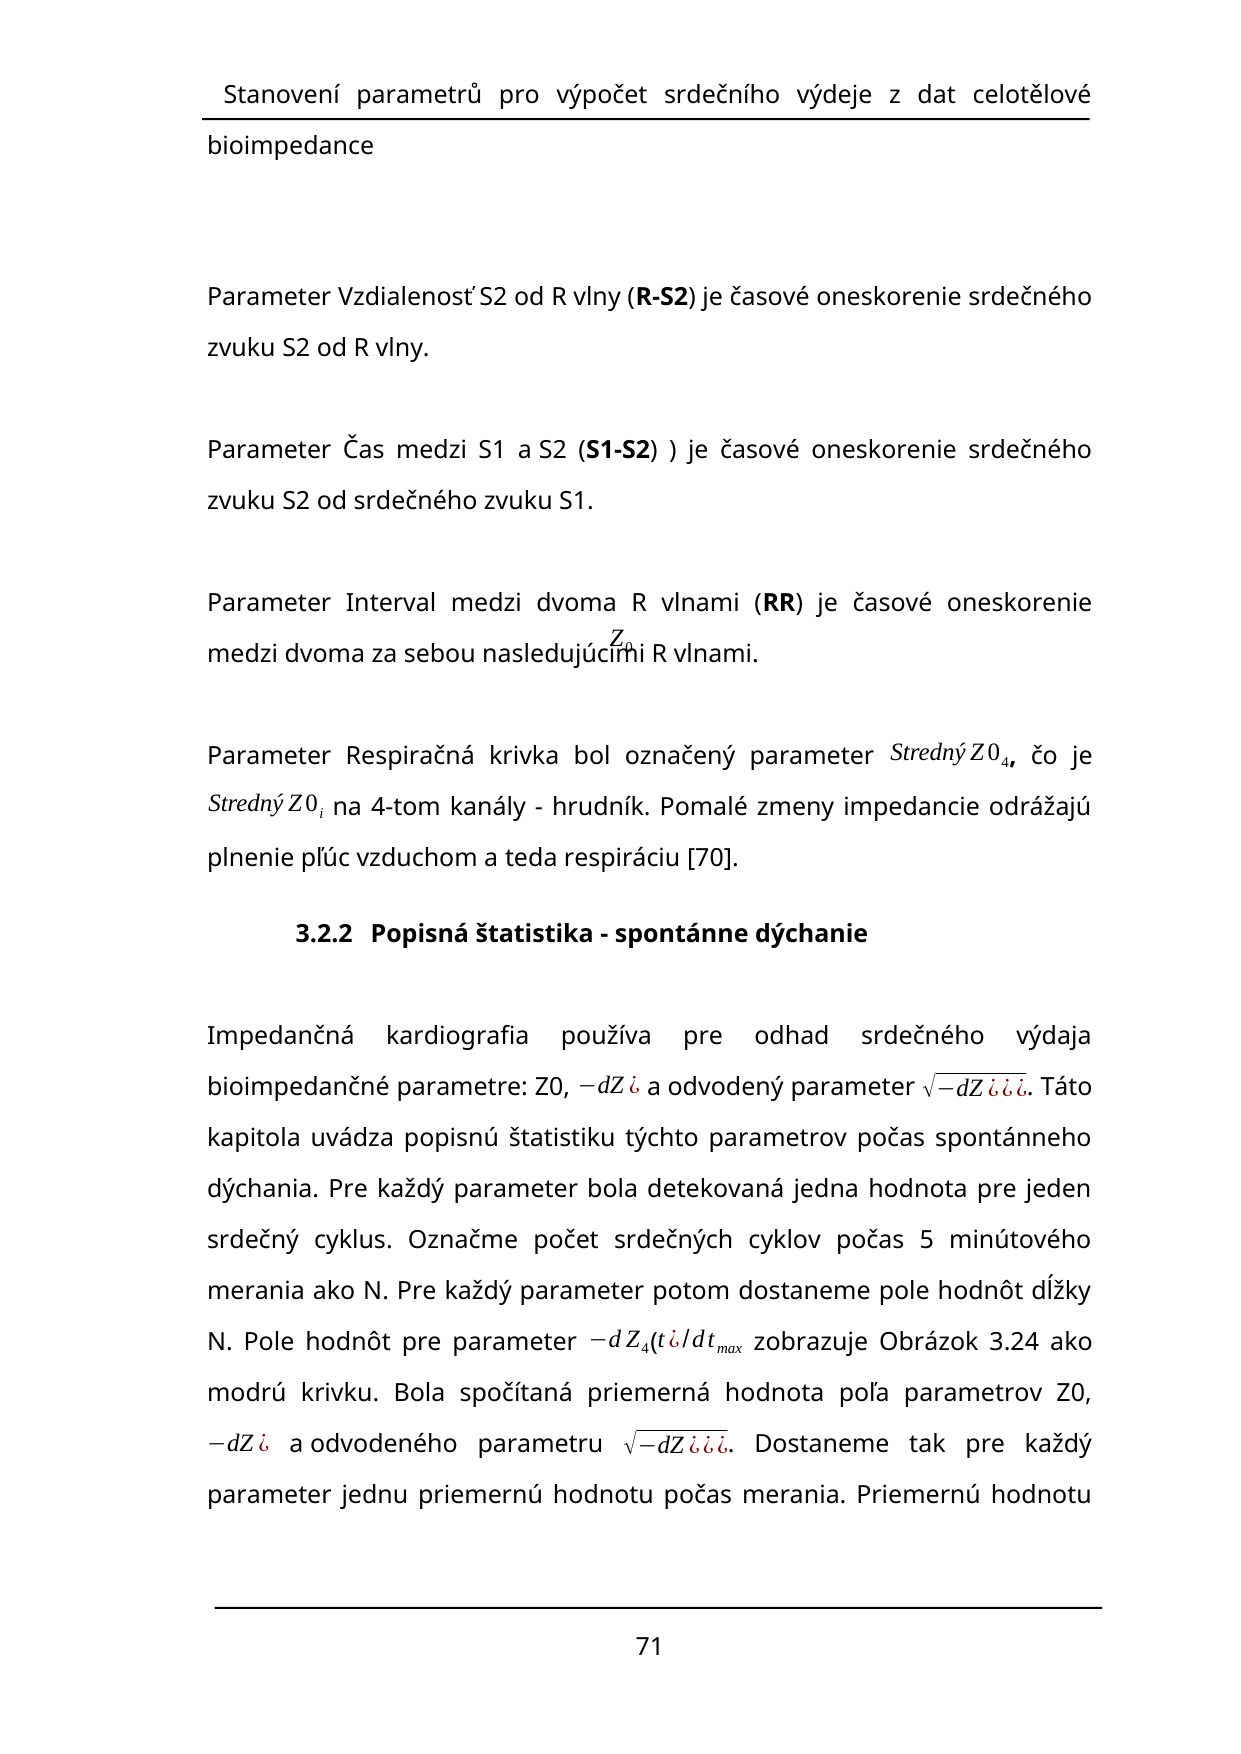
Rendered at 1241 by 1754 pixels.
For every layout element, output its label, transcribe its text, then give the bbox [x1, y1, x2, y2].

text Parameter Interval medzi dvoma R vlnami (RR) je časové oneskorenie medzi dvoma za sebou nasledujúcimi R vlnami. [207, 584, 1092, 669]
text Parameter Vzdialenosť S2 od R vlny (R-S2) je časové oneskorenie srdečného zvuku S2 od R vlny. [207, 278, 1092, 363]
text Parameter Čas medzi S1 a S2 (S1-S2) ) je časové oneskorenie srdečného zvuku S2 od srdečného zvuku S1. [207, 431, 1092, 516]
text Parameter Respiračná krivka bol označený parameter , čo je na 4-tom kanály - hrudník. Pomalé zmeny impedancie odrážajú plnenie pľúc vzduchom a teda respiráciu [70]. [207, 738, 1092, 874]
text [207, 1018, 1092, 1511]
subtitle Popisná štatistika - spontánne dýchanie [295, 916, 1092, 950]
